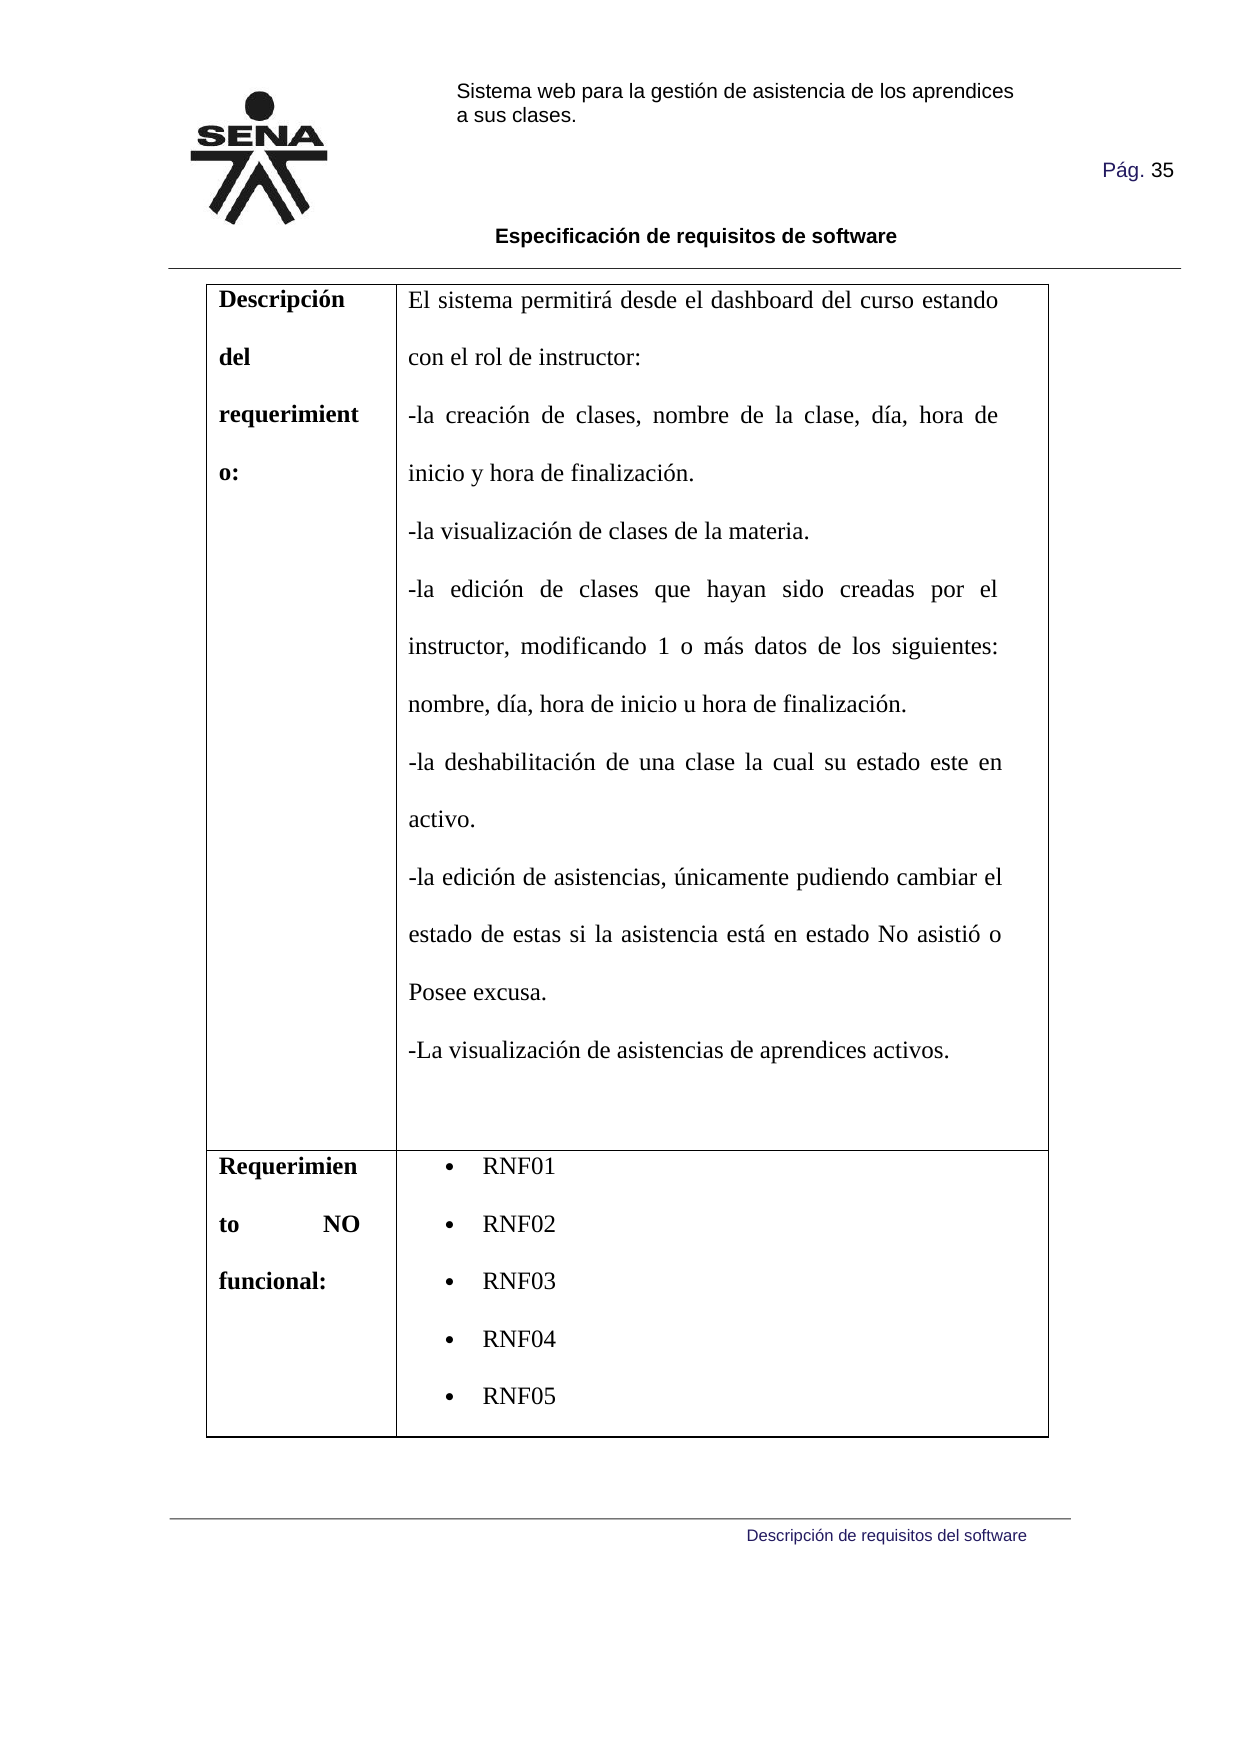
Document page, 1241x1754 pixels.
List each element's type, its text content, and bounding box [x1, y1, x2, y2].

picture [190, 87, 328, 225]
table_cell RNF01 RNF02 RNF03 RNF04 RNF05 RNF06 RNF07 RNF08 [397, 1151, 1048, 1436]
table_cell Requerimiento NO funcional: [207, 1151, 396, 1436]
table_cell El sistema permitirá desde el dashboard del curso estando con el rol de instructor: -la creación de clases, nombre de la clase, día, hora de inicio y hora de finalización. -la visualización de clases de la materia. -la edición de clases que hayan sido creadas por el instructor, modificando 1 o más datos de los siguientes: nombre, día, hora de inicio u hora de finalización. -la deshabilitación de una clase la cual su estado este en activo. -la edición de asistencias, únicamente pudiendo cambiar el estado de estas si la asistencia está en estado No asistió o Posee excusa. -La visualización de asistencias de aprendices activos. [397, 285, 1048, 1150]
table_cell Descripción del requerimiento: [207, 285, 396, 1150]
